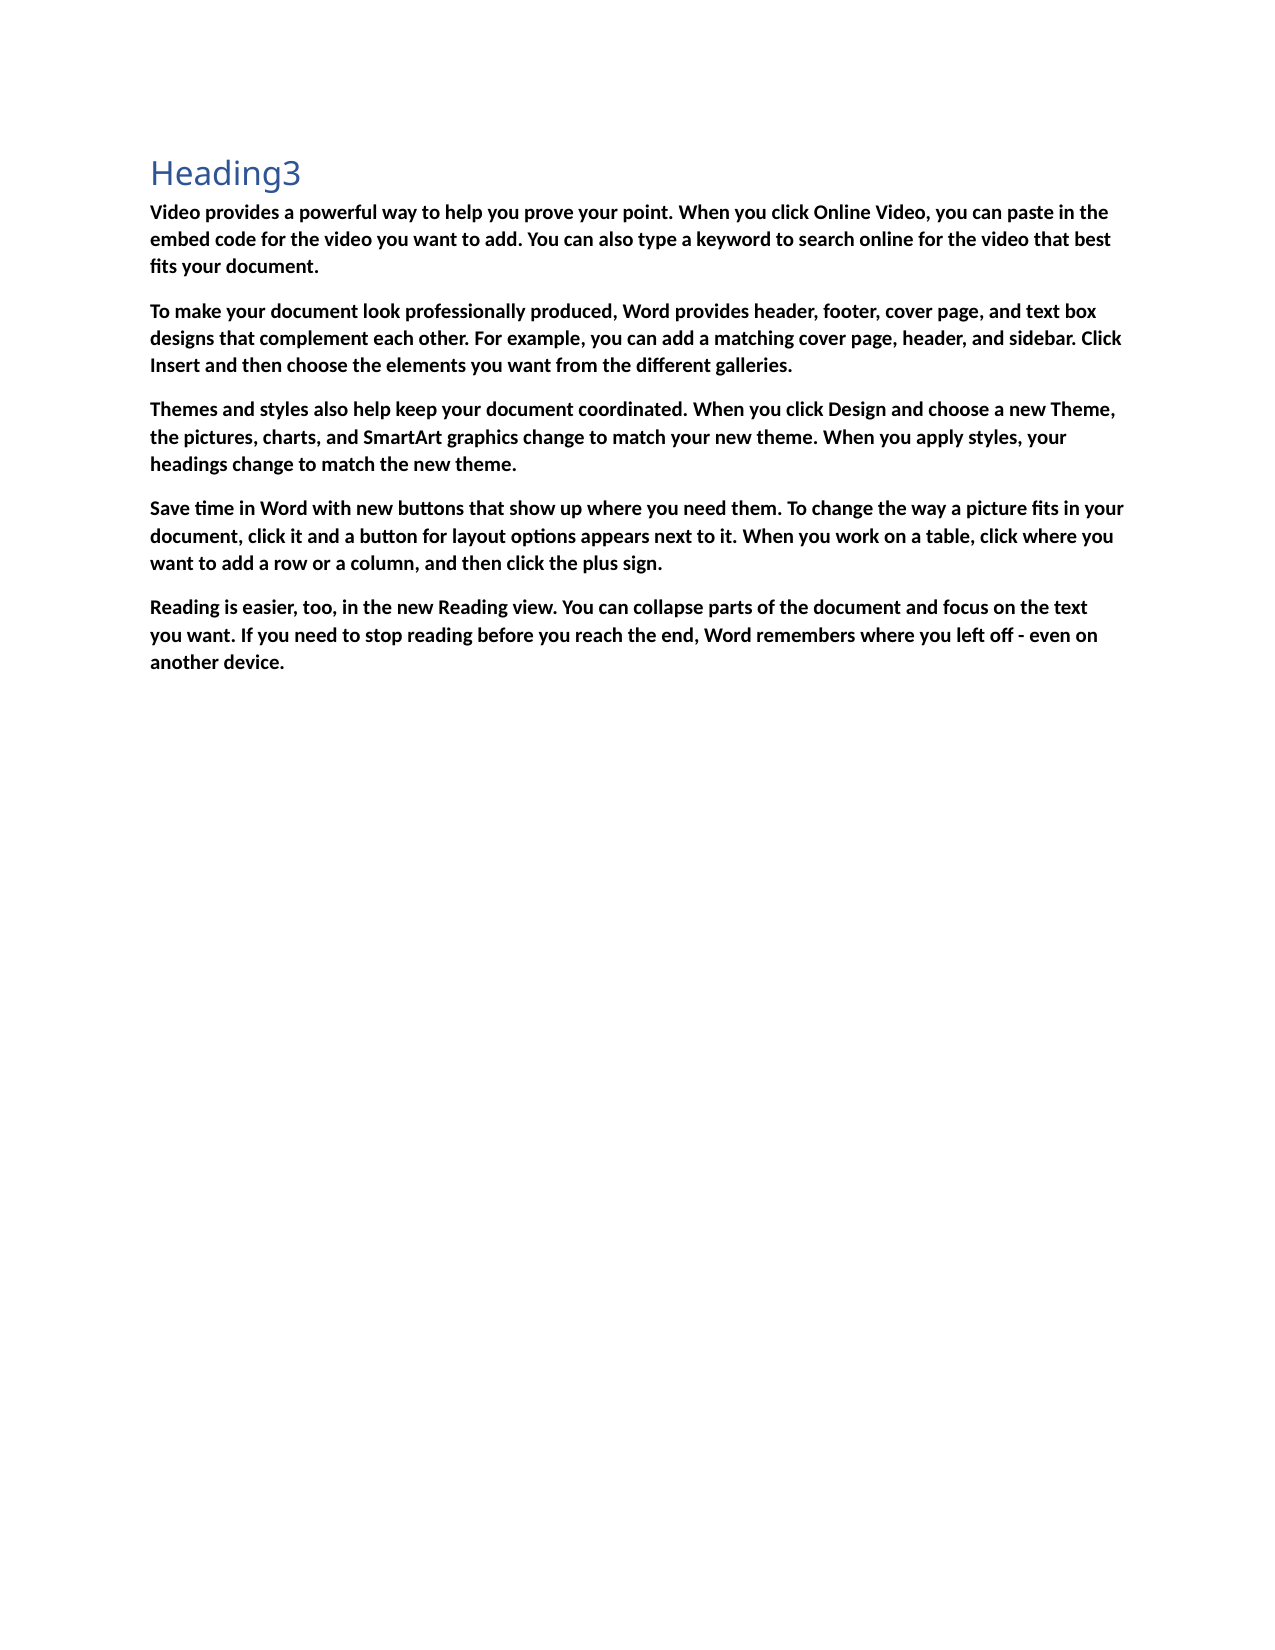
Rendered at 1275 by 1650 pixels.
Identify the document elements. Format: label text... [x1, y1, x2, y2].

subtitle Heading3 [150, 150, 1125, 195]
text To make your document look professionally produced, Word provides header, footer, cover page, and text box designs that complement each other. For example, you can add a matching cover page, header, and sidebar. Click Insert and then choose the elements you want from the different galleries. [150, 298, 1125, 378]
text Themes and styles also help keep your document coordinated. When you click Design and choose a new Theme, the pictures, charts, and SmartArt graphics change to match your new theme. When you apply styles, your headings change to match the new theme. [150, 397, 1125, 477]
text Reading is easier, too, in the new Reading view. You can collapse parts of the document and focus on the text you want. If you need to stop reading before you reach the end, Word remembers where you left off - even on another device. [150, 594, 1125, 674]
text Video provides a powerful way to help you prove your point. When you click Online Video, you can paste in the embed code for the video you want to add. You can also type a keyword to search online for the video that best fits your document. [150, 199, 1125, 279]
text Save time in Word with new buttons that show up where you need them. To change the way a picture fits in your document, click it and a button for layout options appears next to it. When you work on a table, click where you want to add a row or a column, and then click the plus sign. [150, 496, 1125, 576]
